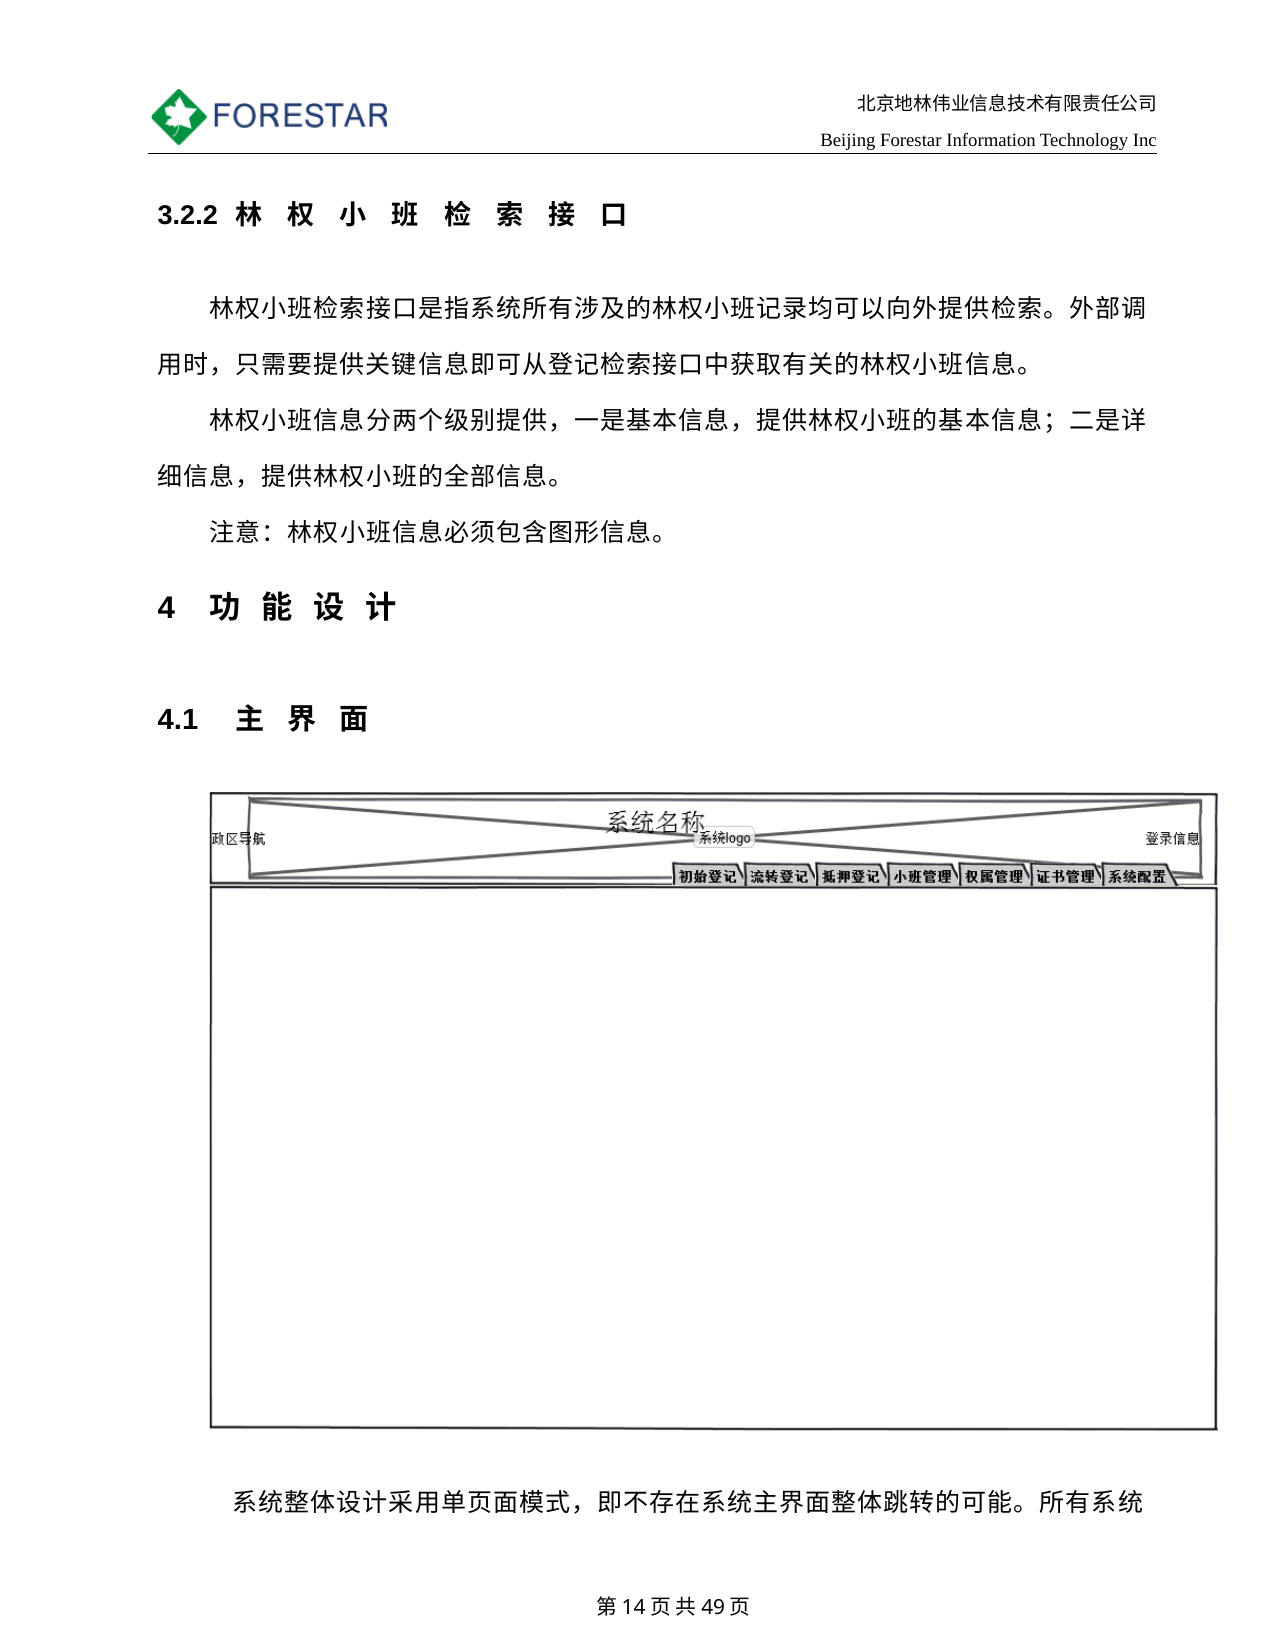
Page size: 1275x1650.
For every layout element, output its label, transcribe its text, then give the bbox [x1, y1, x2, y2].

subtitle 功能设计 [157, 567, 1147, 642]
picture [209, 792, 1219, 1431]
text 系统整体设计采用单页面模式，即不存在系统主界面整体跳转的可能。所有系统功能均在主界面框架内部。 [157, 1481, 1147, 1519]
text 林权小班信息分两个级别提供，一是基本信息，提供林权小班的基本信息；二是详细信息，提供林权小班的全部信息。 [157, 399, 1147, 493]
text 林权小班检索接口是指系统所有涉及的林权小班记录均可以向外提供检索。外部调用时，只需要提供关键信息即可从登记检索接口中获取有关的林权小班信息。 [157, 288, 1147, 381]
picture [151, 89, 388, 145]
text 注意：林权小班信息必须包含图形信息。 [157, 511, 1147, 549]
subtitle 主界面 [157, 679, 1147, 754]
subtitle 林权小班检索接口 [157, 175, 1147, 250]
